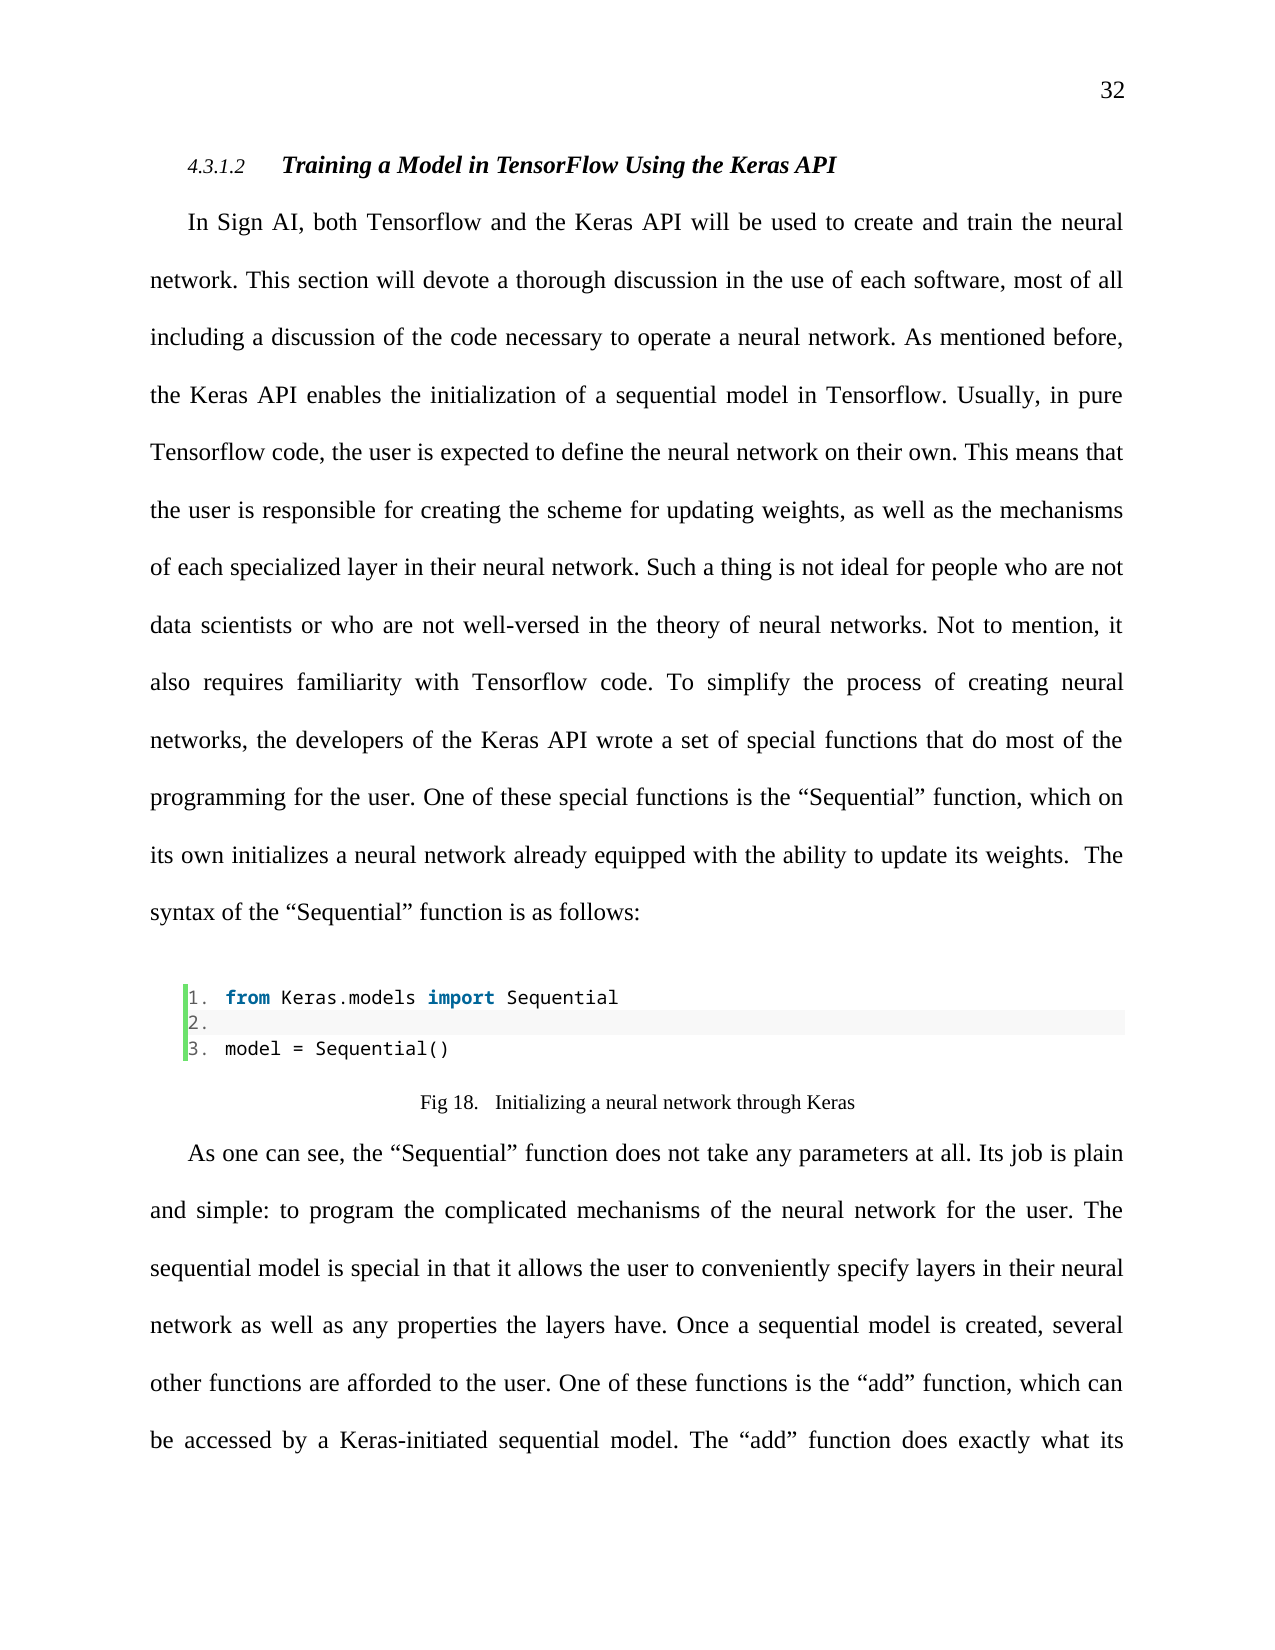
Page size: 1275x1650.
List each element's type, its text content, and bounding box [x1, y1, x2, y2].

list from Keras.models import Sequential [188, 984, 1125, 1010]
text In Sign AI, both Tensorflow and the Keras API will be used to create and train the neural network. This section will devote a thorough discussion in the use of each software, most of all including a discussion of the code necessary to operate a neural network. As mentioned before, the Keras API enables the initialization of a sequential model in Tensorflow. Usually, in pure Tensorflow code, the user is expected to define the neural network on their own. This means that the user is responsible for creating the scheme for updating weights, as well as the mechanisms of each specialized layer in their neural network. Such a thing is not ideal for people who are not data scientists or who are not well-versed in the theory of neural networks. Not to mention, it also requires familiarity with Tensorflow code. To simplify the process of creating neural networks, the developers of the Keras API wrote a set of special functions that do most of the programming for the user. One of these special functions is the “Sequential” function, which on its own initializes a neural network already equipped with the ability to update its weights. The syntax of the “Sequential” function is as follows: [150, 207, 1125, 926]
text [150, 1138, 1125, 1454]
text Initializing a neural network through Keras [150, 1090, 1125, 1114]
list model = Sequential() [188, 1035, 1125, 1061]
subtitle Training a Model in TensorFlow Using the Keras API [187, 150, 1125, 179]
